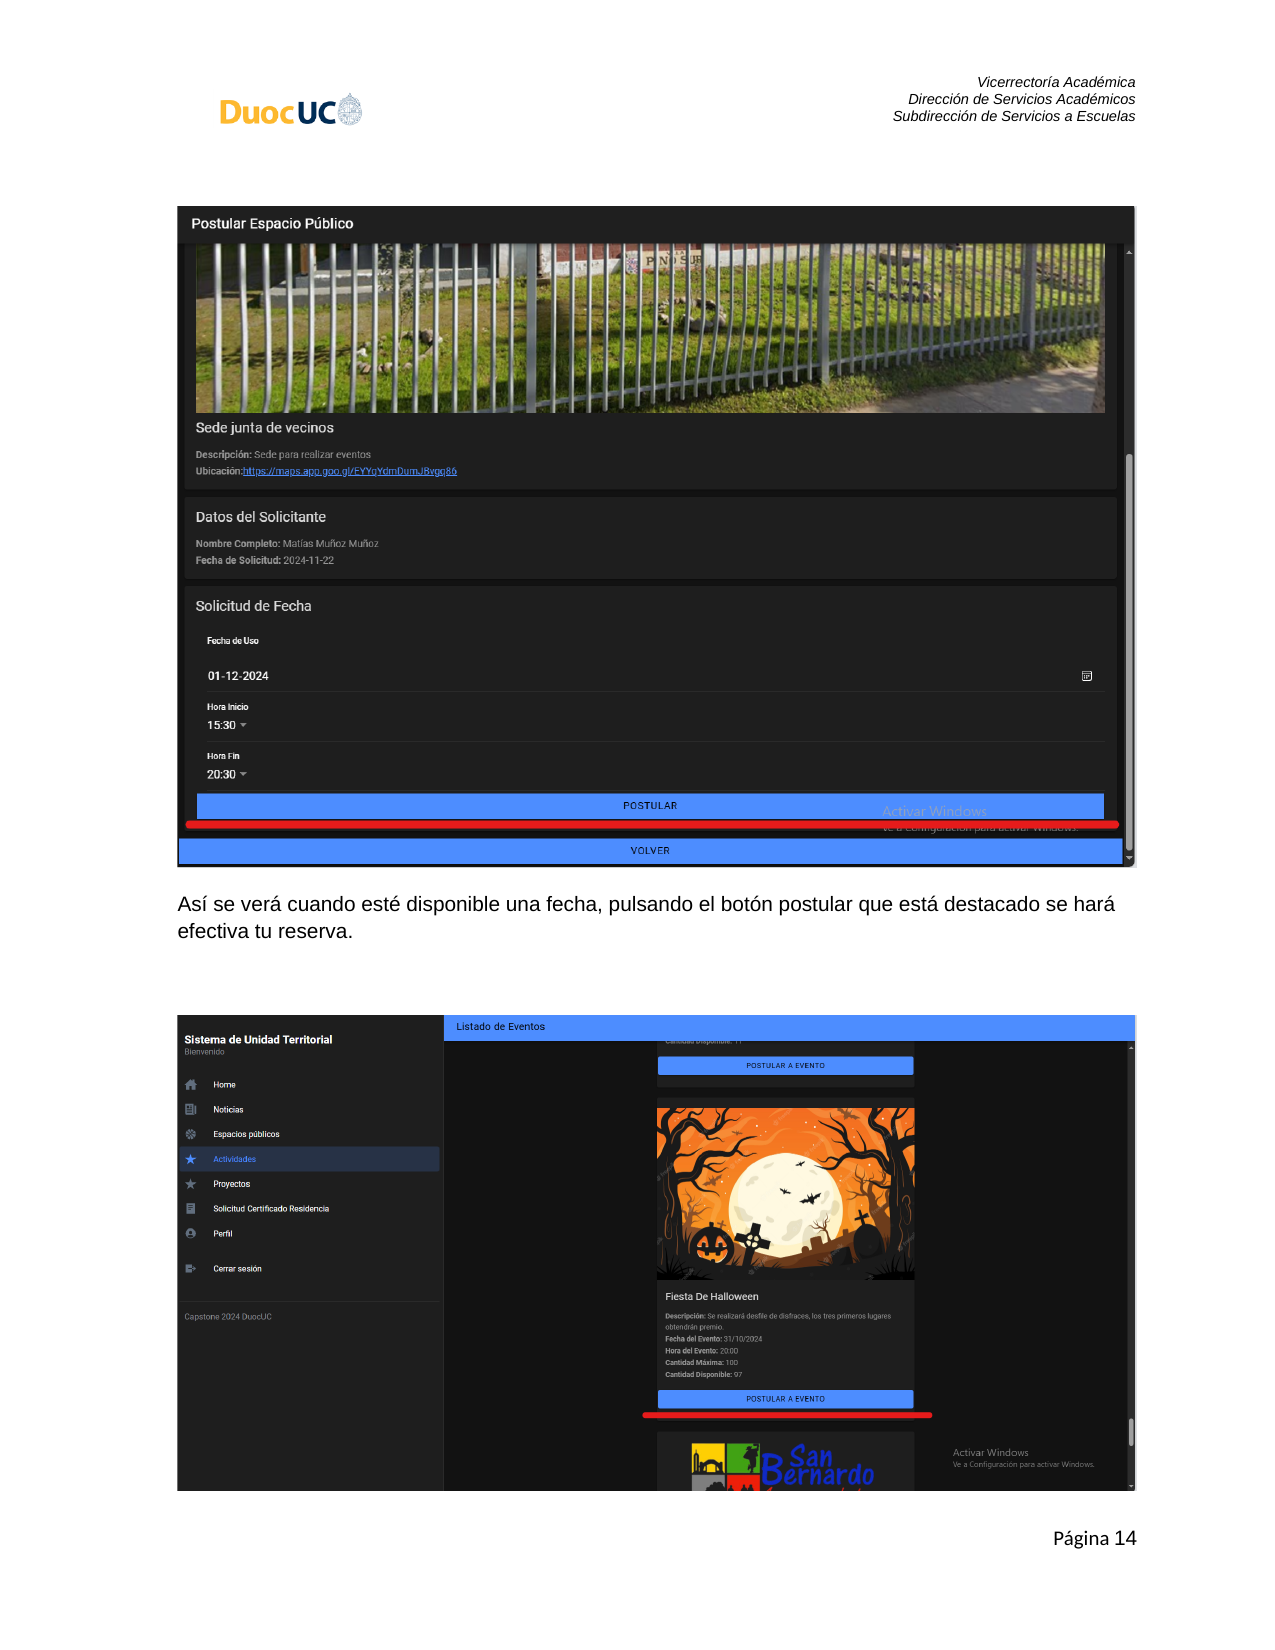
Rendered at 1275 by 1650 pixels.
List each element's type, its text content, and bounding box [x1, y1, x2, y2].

picture [177, 1015, 1137, 1491]
picture [213, 89, 367, 128]
text Así se verá cuando esté disponible una fecha, pulsando el botón postular que está destacado se hará efectiva tu reserva. [177, 892, 1137, 943]
picture [177, 206, 1137, 868]
